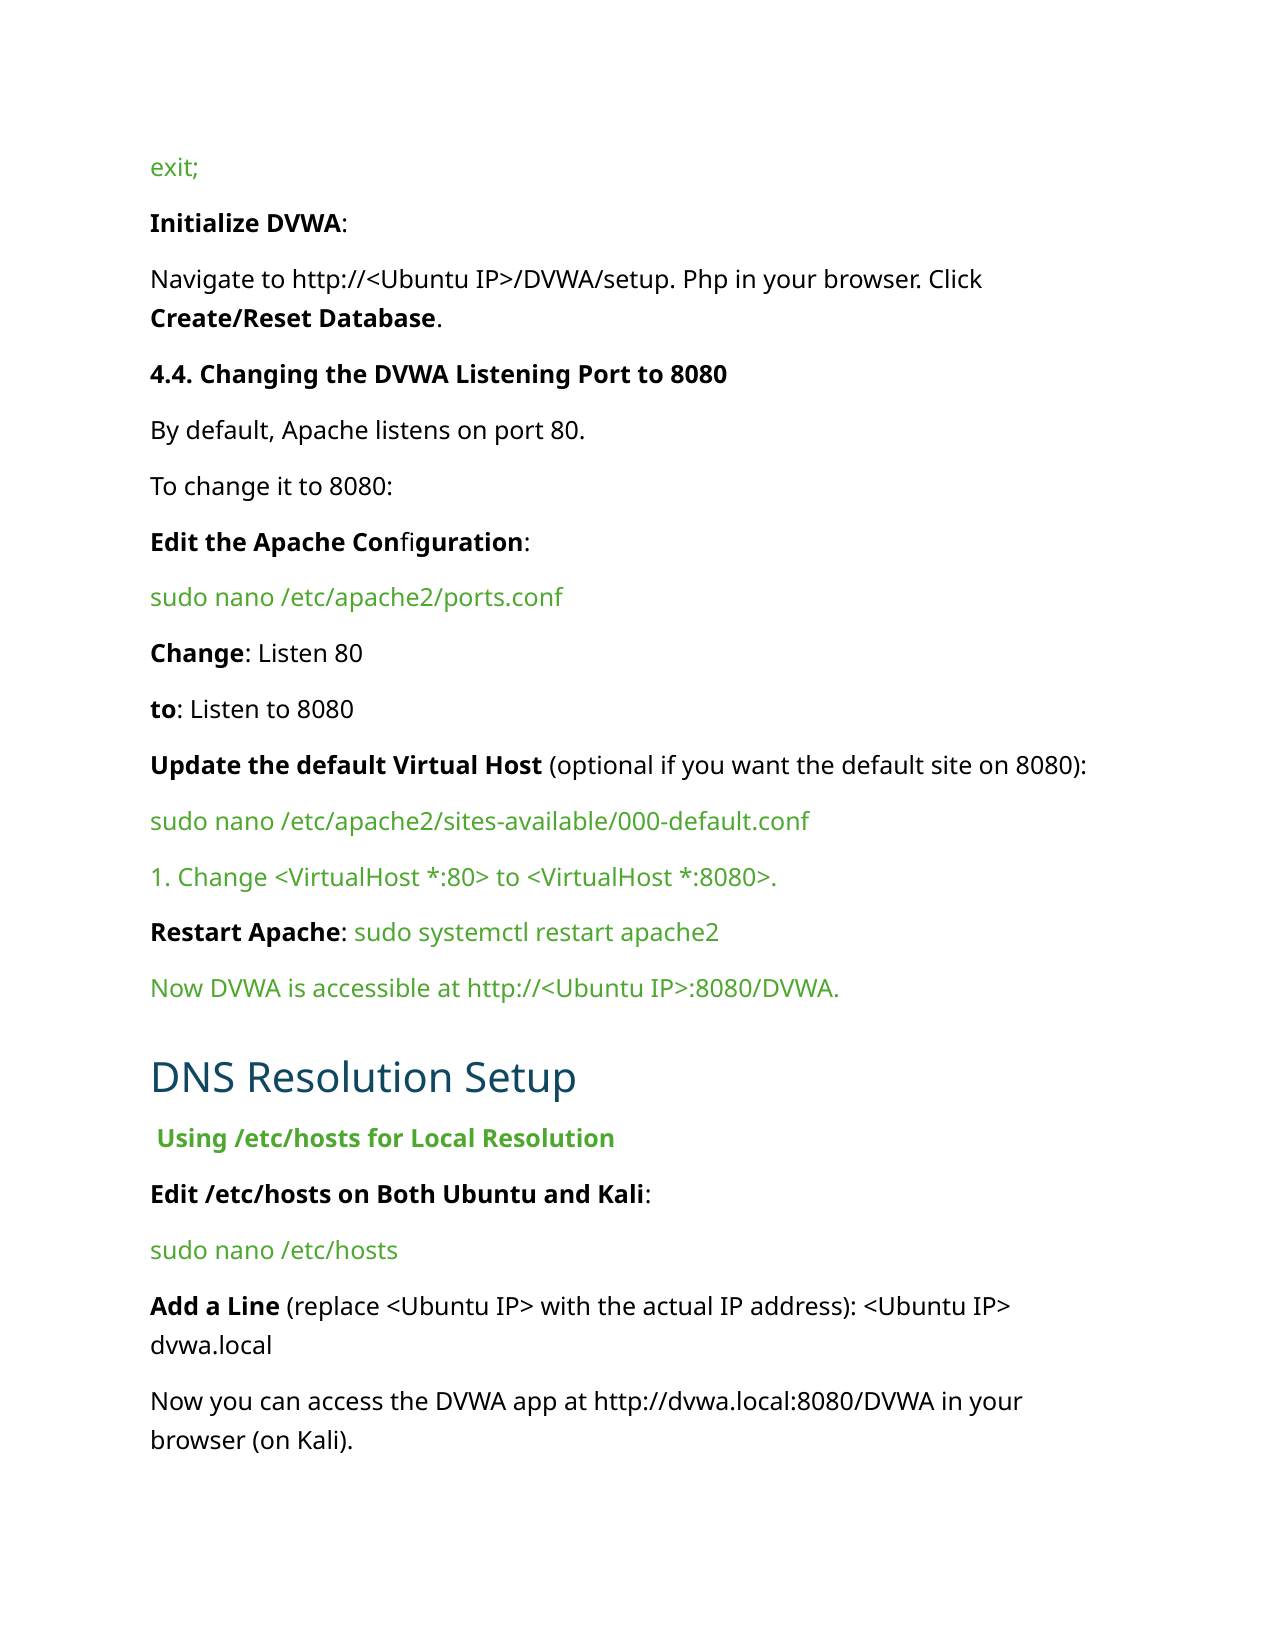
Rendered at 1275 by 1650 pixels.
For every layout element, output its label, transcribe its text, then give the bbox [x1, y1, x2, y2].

text Using /etc/hosts for Local Resolution [150, 1121, 1125, 1155]
text By default, Apache listens on port 80. [150, 412, 1125, 447]
text sudo nano /etc/hosts [150, 1233, 1125, 1267]
text Navigate to http://<Ubuntu IP>/DVWA/setup. Php in your browser. Click Create/Reset Database. [150, 262, 1125, 335]
text sudo nano /etc/apache2/ports.conf [150, 580, 1125, 614]
text Edit /etc/hosts on Both Ubuntu and Kali: [150, 1177, 1125, 1211]
text sudo nano /etc/apache2/sites-available/000-default.conf [150, 803, 1125, 837]
text to: Listen to 8080 [150, 692, 1125, 726]
text 4.4. Changing the DVWA Listening Port to 8080 [150, 357, 1125, 391]
text exit; [150, 150, 1125, 184]
text Restart Apache: sudo systemctl restart apache2 [150, 915, 1125, 949]
text Change: Listen 80 [150, 636, 1125, 670]
text Initialize DVWA: [150, 206, 1125, 240]
text Add a Line (replace <Ubuntu IP> with the actual IP address): <Ubuntu IP> dvwa.local [150, 1288, 1125, 1362]
text To change it to 8080: [150, 468, 1125, 502]
subtitle DNS Resolution Setup [150, 1047, 1125, 1104]
text Edit the Apache Configuration: [150, 524, 1125, 558]
text Update the default Virtual Host (optional if you want the default site on 8080): [150, 747, 1125, 782]
text Now you can access the DVWA app at http://dvwa.local:8080/DVWA in your browser (on Kali). [150, 1383, 1125, 1457]
text 1. Change <VirtualHost *:80> to <VirtualHost *:8080>. [150, 859, 1125, 893]
text Now DVWA is accessible at http://<Ubuntu IP>:8080/DVWA. [150, 971, 1125, 1005]
